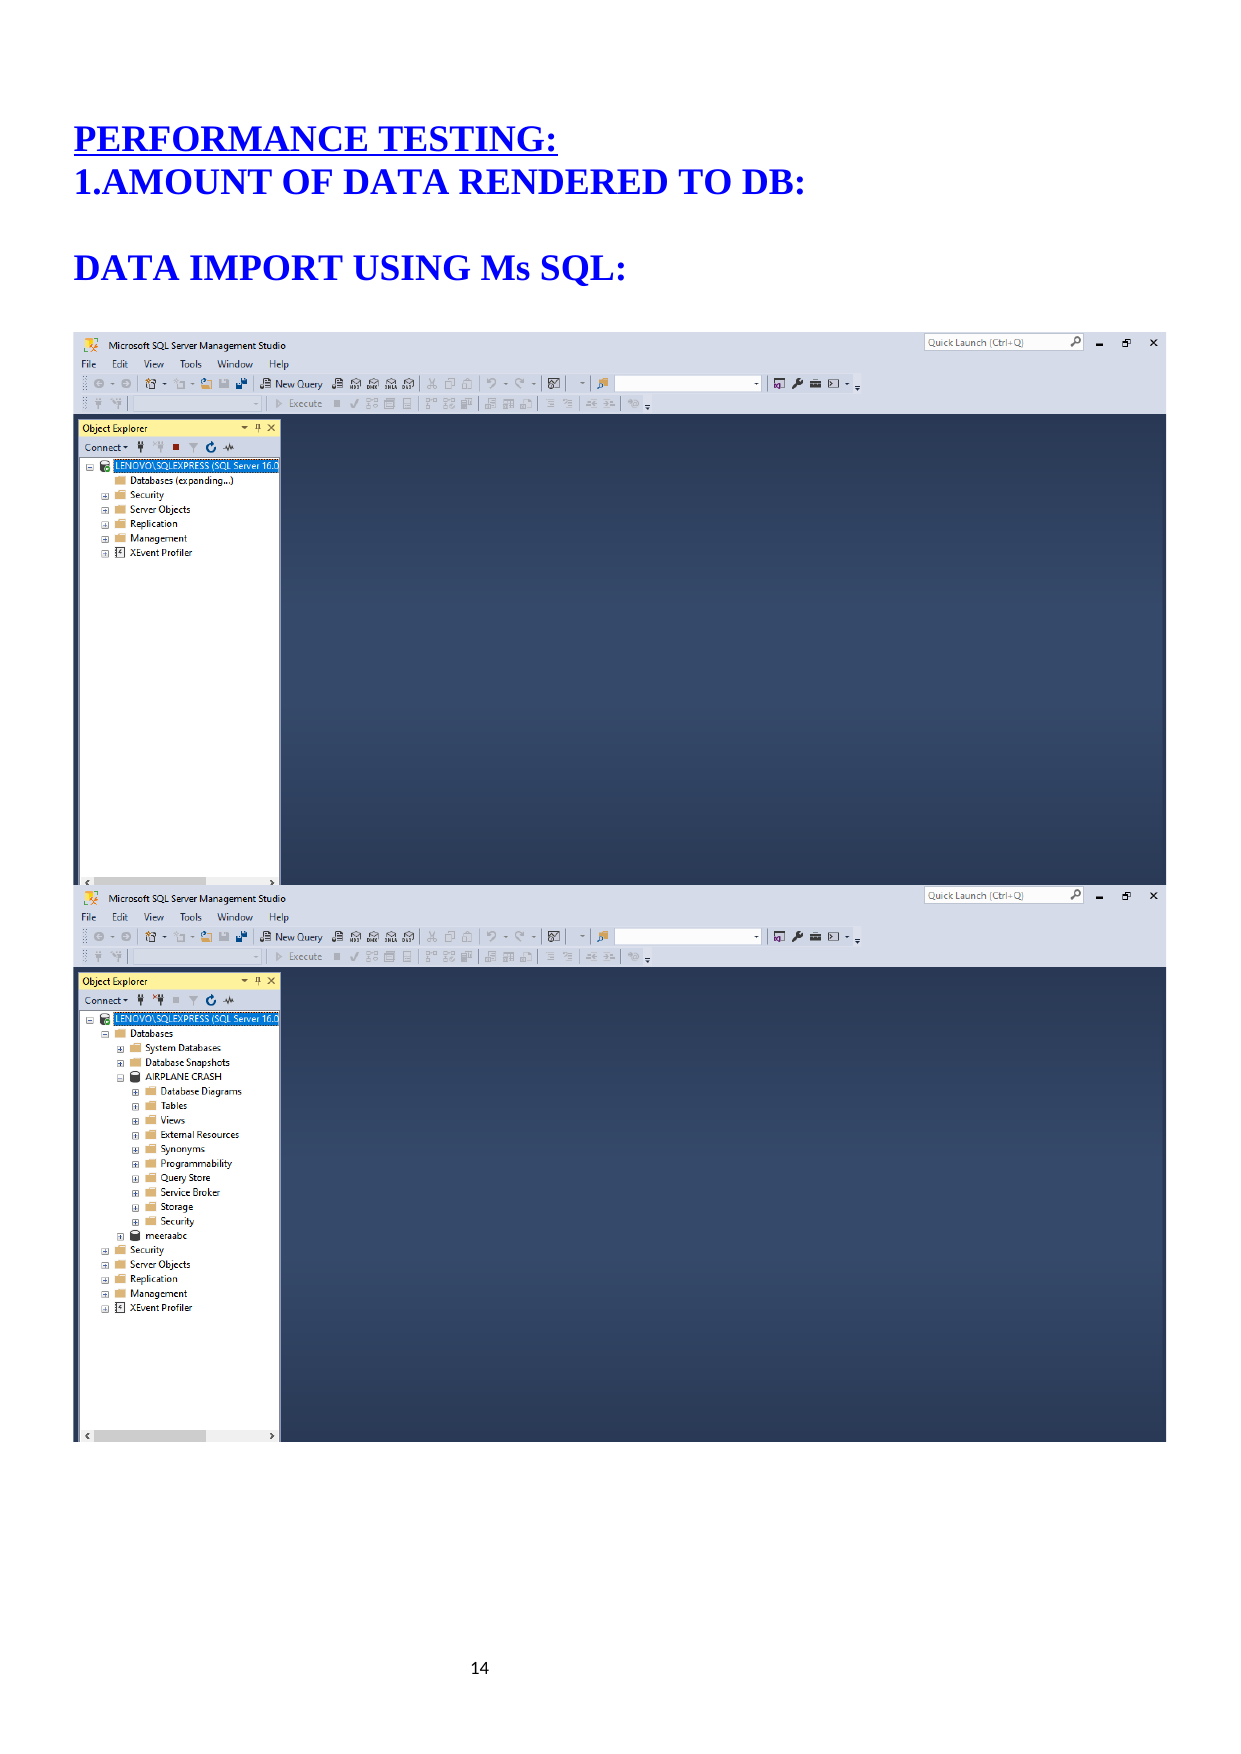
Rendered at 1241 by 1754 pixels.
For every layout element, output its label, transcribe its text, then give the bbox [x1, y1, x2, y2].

list PERFORMANCE TESTING: [73, 116, 1167, 159]
list DATA IMPORT USING Ms SQL: [73, 246, 1167, 289]
list 1.AMOUNT OF DATA RENDERED TO DB: [73, 159, 1167, 203]
picture [73, 332, 1167, 1442]
